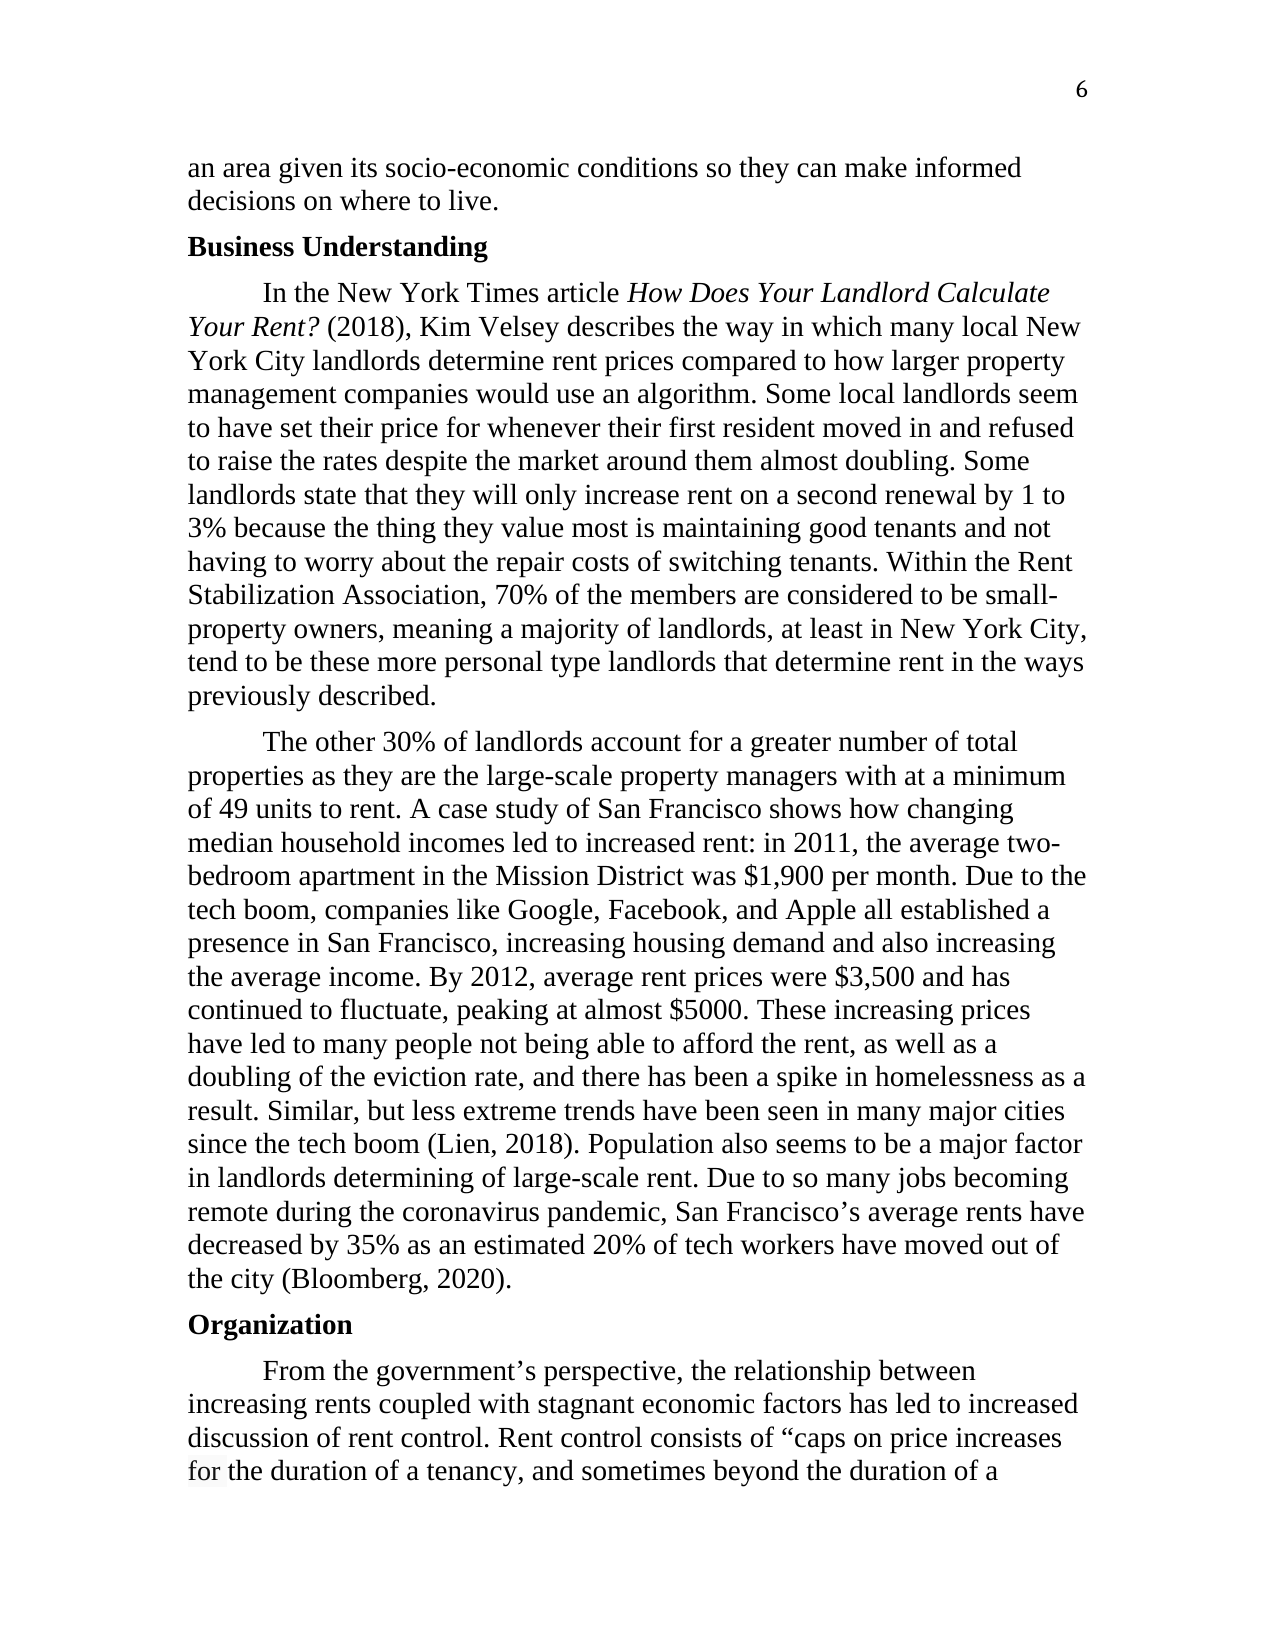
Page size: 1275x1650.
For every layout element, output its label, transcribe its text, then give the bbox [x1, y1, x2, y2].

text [187, 1353, 1087, 1487]
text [187, 150, 1087, 217]
subtitle Business Understanding [187, 229, 1087, 263]
subtitle Organization [187, 1307, 1087, 1340]
text In the New York Times article How Does Your Landlord Calculate Your Rent? (2018), Kim Velsey describes the way in which many local New York City landlords determine rent prices compared to how larger property management companies would use an algorithm. Some local landlords seem to have set their price for whenever their first resident moved in and refused to raise the rates despite the market around them almost doubling. Some landlords state that they will only increase rent on a second renewal by 1 to 3% because the thing they value most is maintaining good tenants and not having to worry about the repair costs of switching tenants. Within the Rent Stabilization Association, 70% of the members are considered to be small-property owners, meaning a majority of landlords, at least in New York City, tend to be these more personal type landlords that determine rent in the ways previously described. [187, 276, 1087, 712]
text The other 30% of landlords account for a greater number of total properties as they are the large-scale property managers with at a minimum of 49 units to rent. A case study of San Francisco shows how changing median household incomes led to increased rent: in 2011, the average two-bedroom apartment in the Mission District was $1,900 per month. Due to the tech boom, companies like Google, Facebook, and Apple all established a presence in San Francisco, increasing housing demand and also increasing the average income. By 2012, average rent prices were $3,500 and has continued to fluctuate, peaking at almost $5000. These increasing prices have led to many people not being able to afford the rent, as well as a doubling of the eviction rate, and there has been a spike in homelessness as a result. Similar, but less extreme trends have been seen in many major cities since the tech boom (Lien, 2018). Population also seems to be a major factor in landlords determining of large-scale rent. Due to so many jobs becoming remote during the coronavirus pandemic, San Francisco’s average rents have decreased by 35% as an estimated 20% of tech workers have moved out of the city (Bloomberg, 2020). [187, 724, 1087, 1294]
